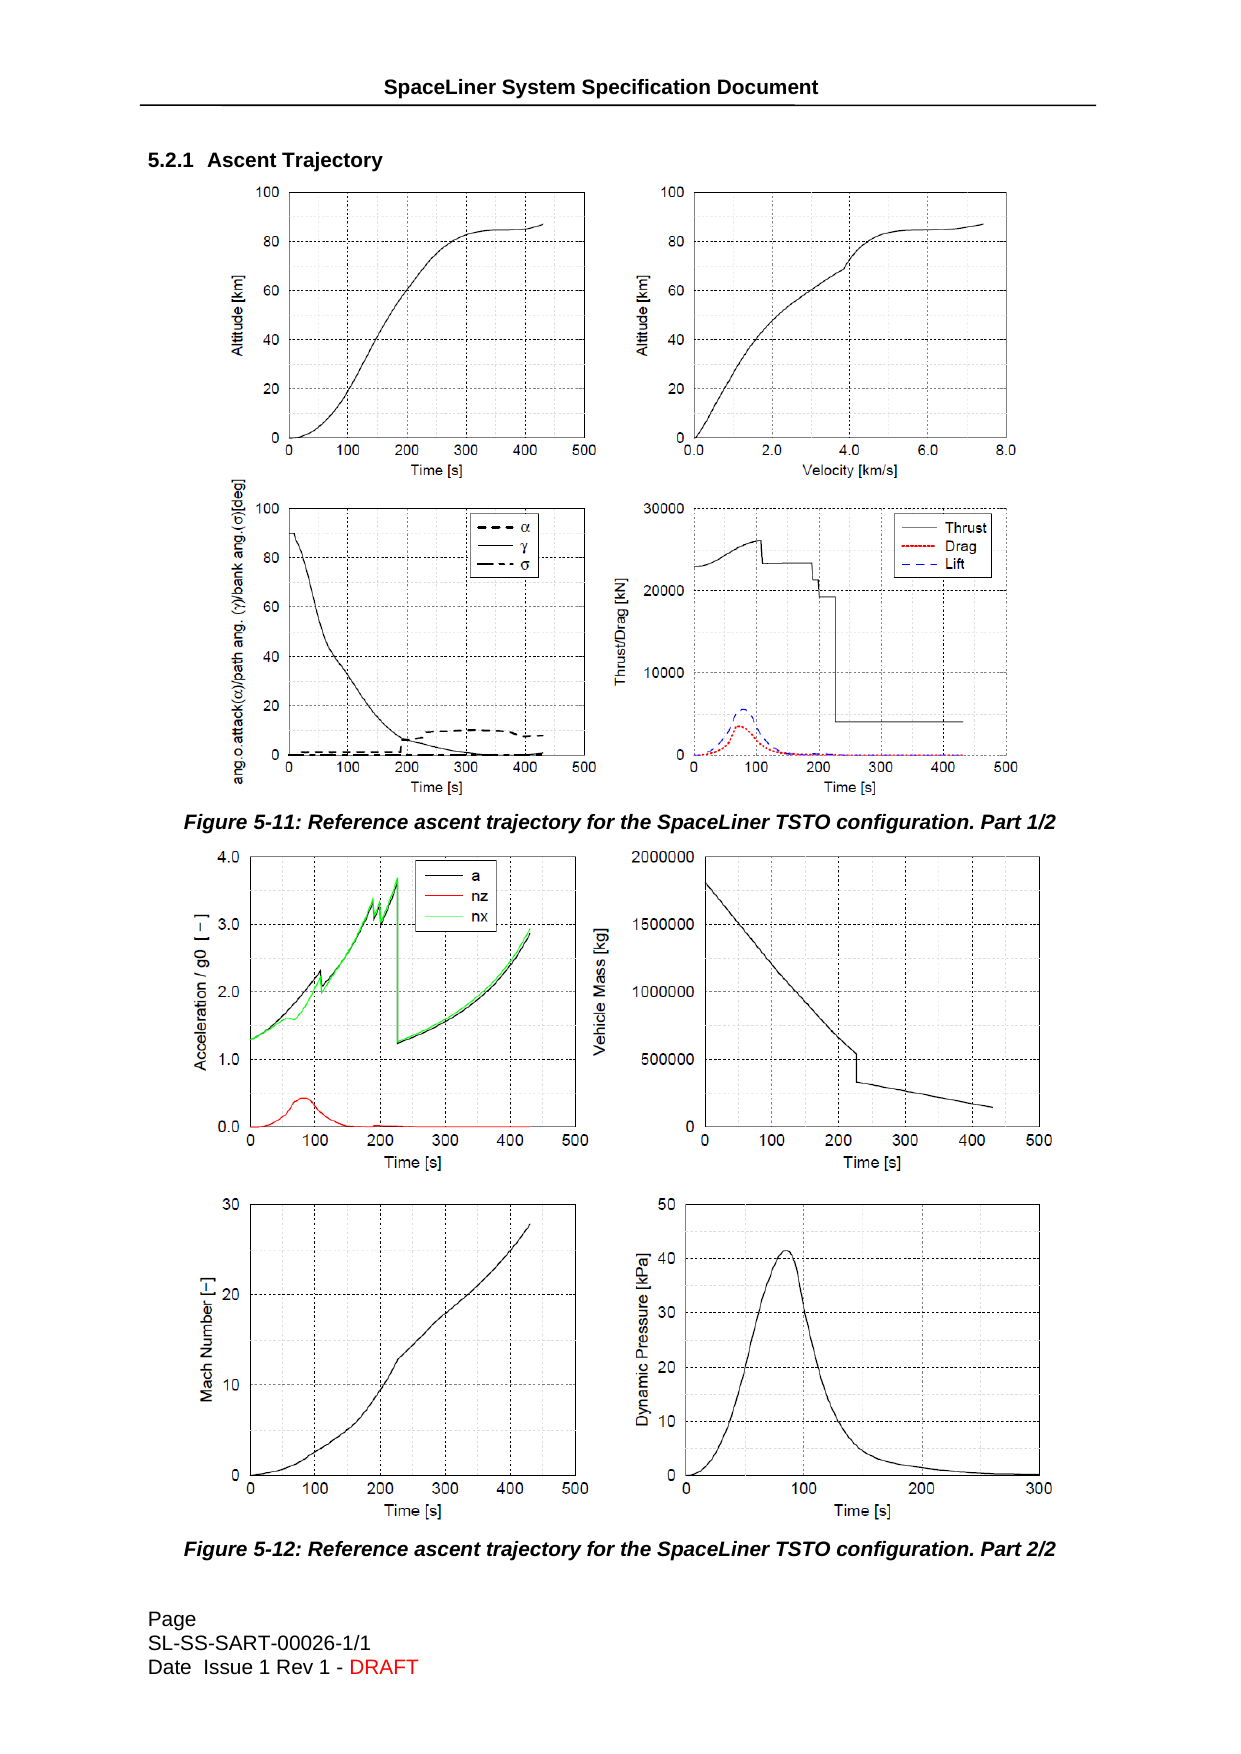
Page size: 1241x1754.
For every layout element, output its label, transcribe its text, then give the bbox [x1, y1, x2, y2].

text Figure ‎5-10: Reference ascent trajectory for the SpaceLiner TSTO configuration. Part 2/2 [148, 1537, 1092, 1561]
picture [217, 177, 1023, 798]
text Figure ‎5-9: Reference ascent trajectory for the SpaceLiner TSTO configuration. Part 1/2 [148, 810, 1092, 834]
picture [184, 846, 1057, 1525]
subtitle Ascent Trajectory [148, 148, 1092, 172]
